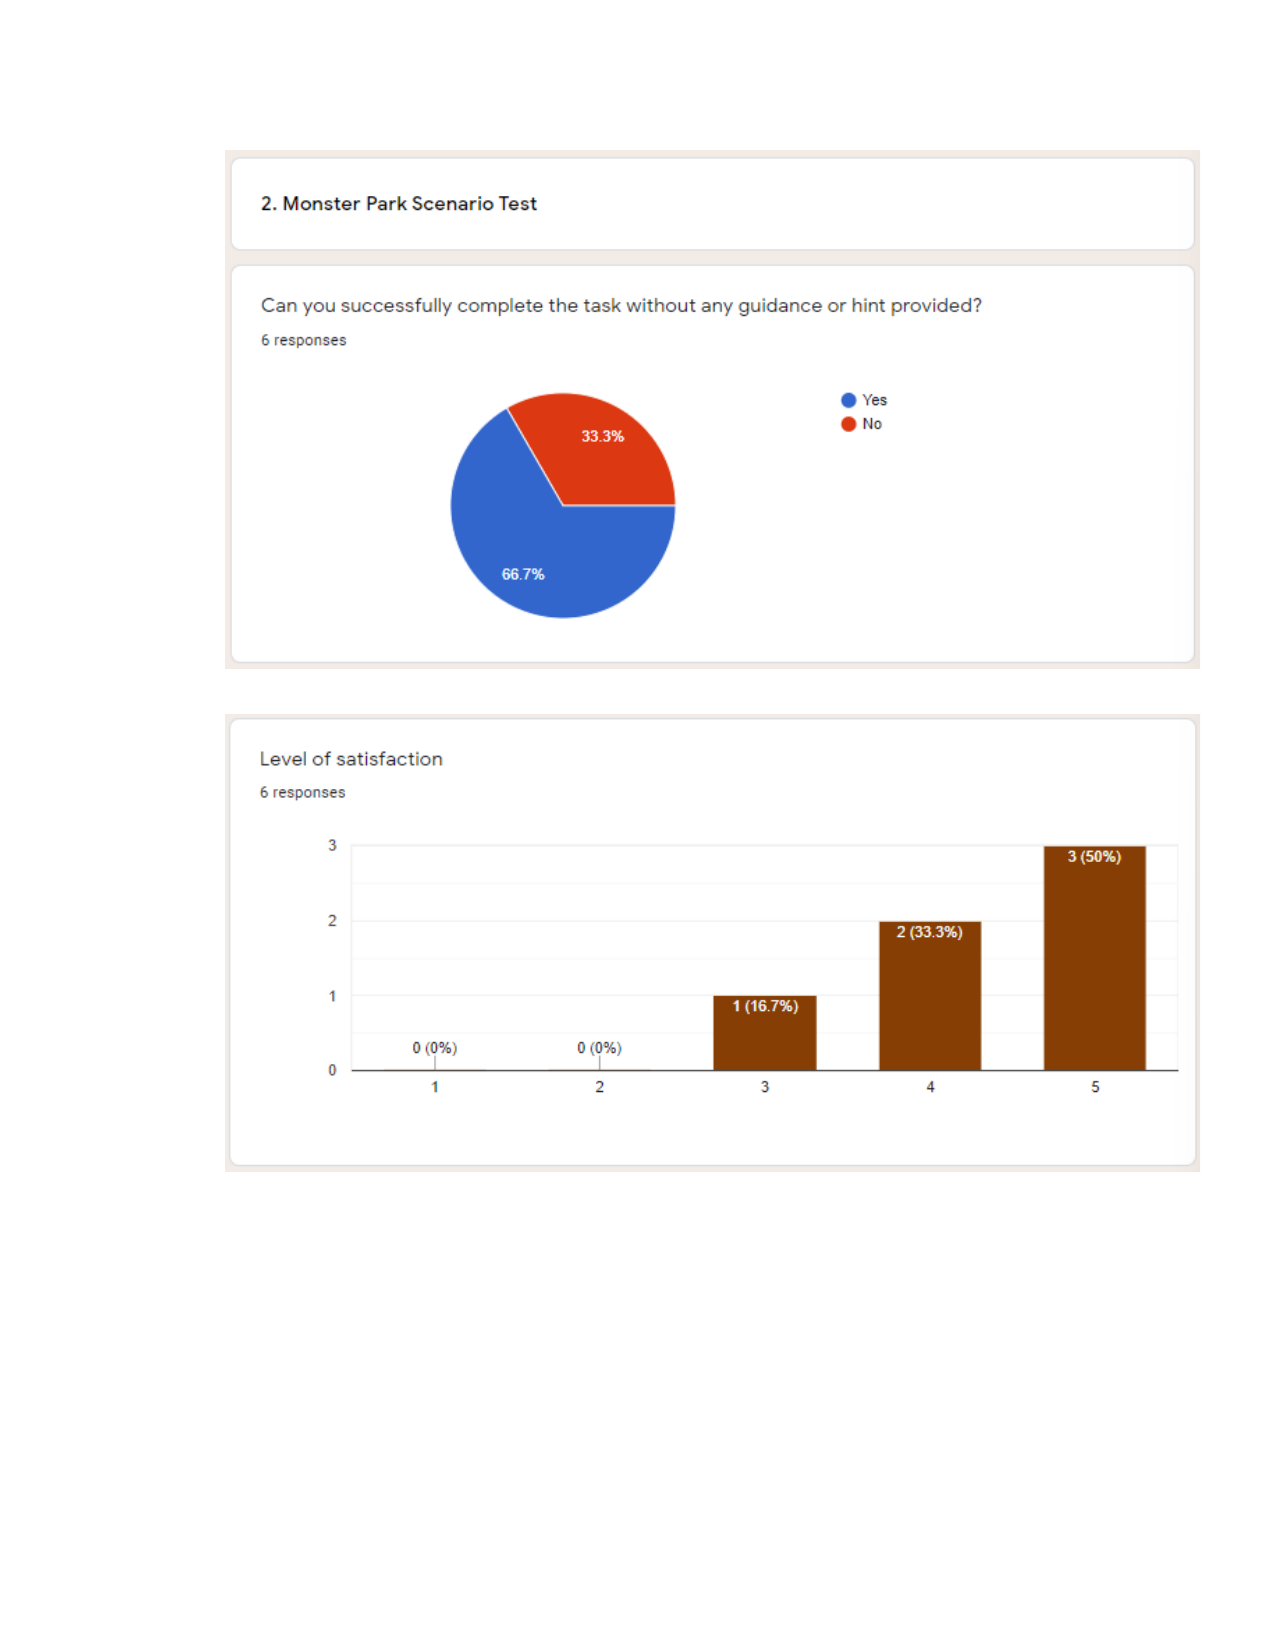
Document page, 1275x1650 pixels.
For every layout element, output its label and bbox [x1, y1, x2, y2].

picture [225, 714, 1200, 1172]
picture [225, 150, 1200, 669]
